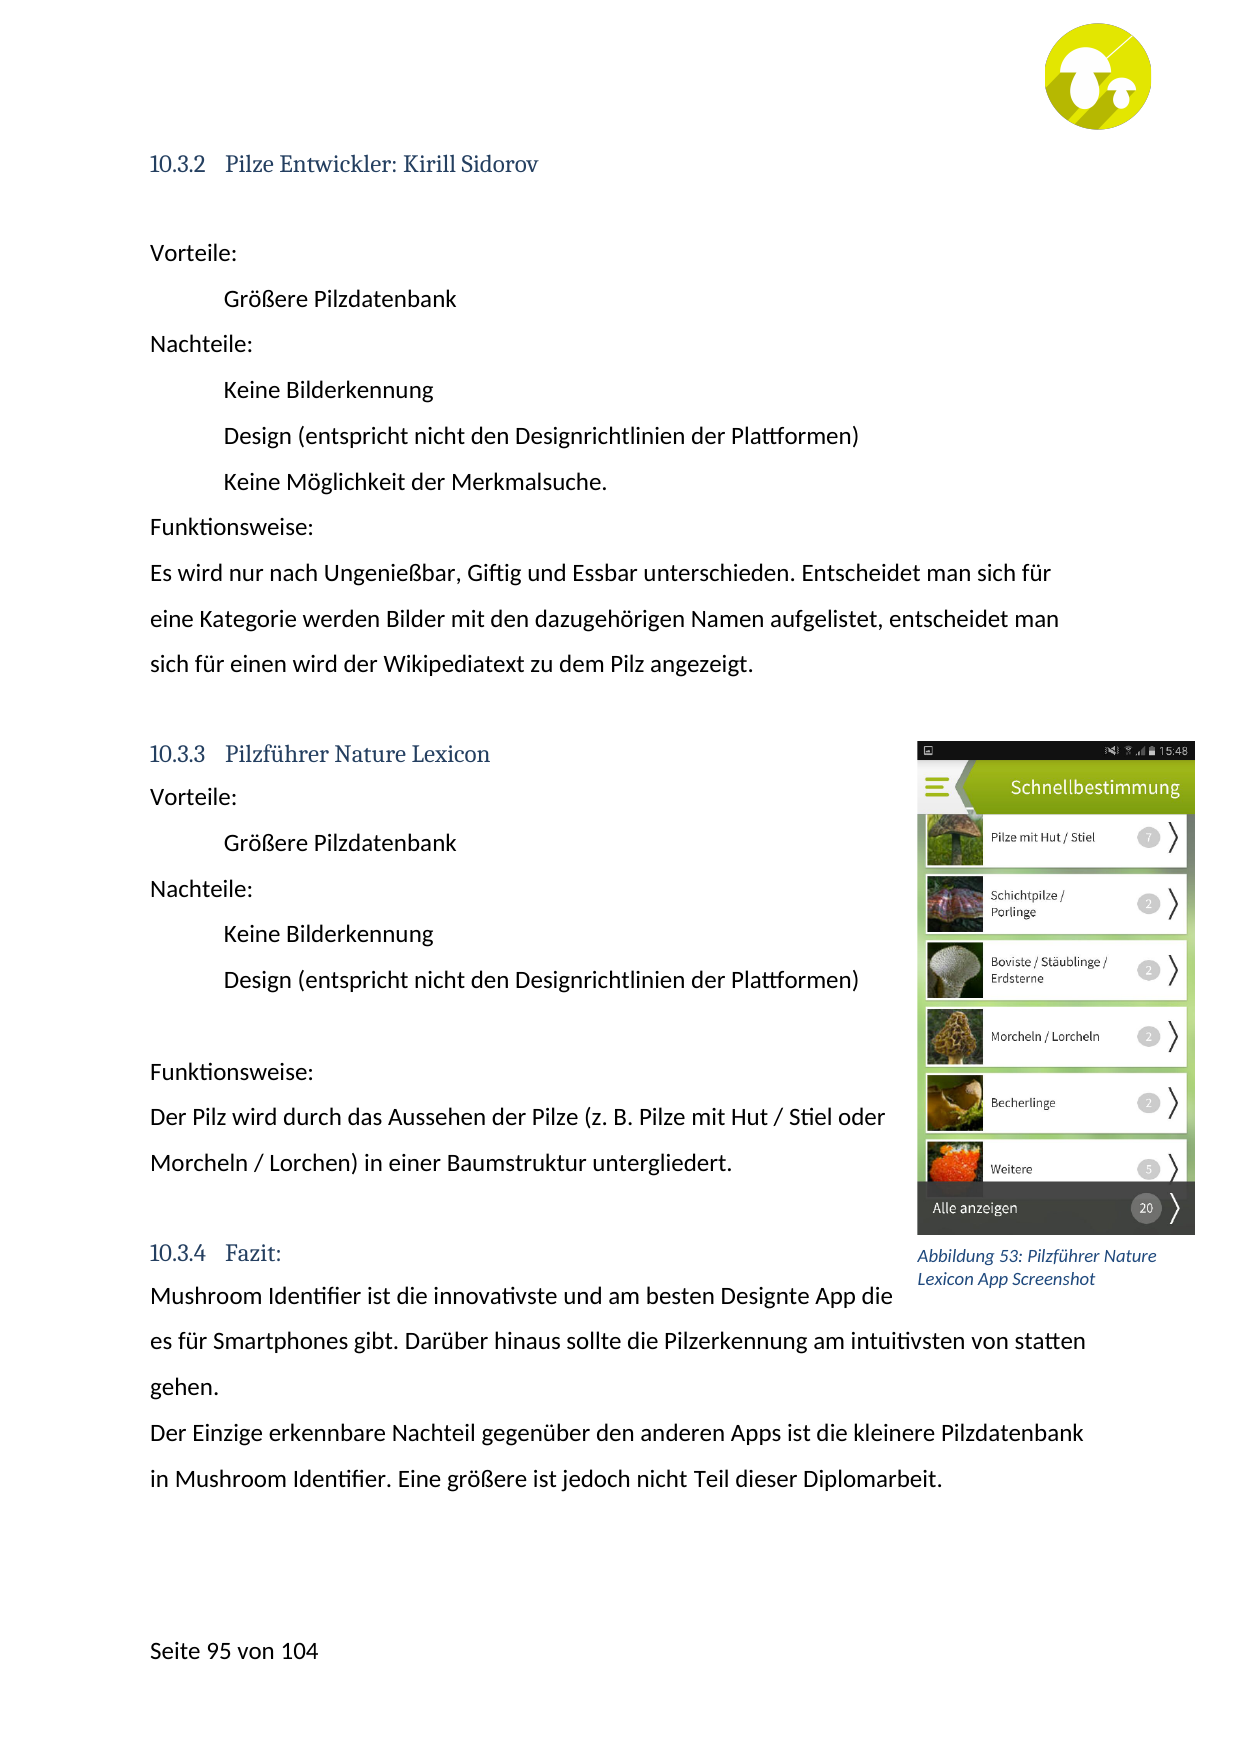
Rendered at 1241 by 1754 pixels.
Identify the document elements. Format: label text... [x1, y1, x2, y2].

text Design (entspricht nicht den Designrichtlinien der Plattformen) [224, 964, 917, 995]
picture [1045, 23, 1152, 130]
text Design (entspricht nicht den Designrichtlinien der Plattformen) [150, 420, 1090, 450]
text Vorteile: [150, 237, 1090, 267]
subtitle Pilzführer Nature Lexicon [150, 740, 1090, 769]
text Der Einzige erkennbare Nachteil gegenüber den anderen Apps ist die kleinere Pilzdatenbank in Mushroom Identifier. Eine größere ist jedoch nicht Teil dieser Diplomarbeit. [150, 1417, 1090, 1493]
text Es wird nur nach Ungenießbar, Giftig und Essbar unterschieden. Entscheidet man sich für eine Kategorie werden Bilder mit den dazugehörigen Namen aufgelistet, entscheidet man sich für einen wird der Wikipediatext zu dem Pilz angezeigt. [150, 557, 1090, 679]
text Nachteile: [150, 328, 1090, 359]
text Vorteile: [150, 781, 917, 812]
text Keine Bilderkennung [224, 918, 917, 949]
text Größere Pilzdatenbank [150, 827, 917, 857]
picture [917, 741, 1195, 1235]
text Keine Möglichkeit der Merkmalsuche. [150, 466, 1090, 496]
subtitle Pilze Entwickler: Kirill Sidorov [150, 150, 1090, 179]
text Funktionsweise: [150, 511, 1090, 542]
text Nachteile: [150, 873, 917, 903]
text Der Pilz wird durch das Aussehen der Pilze (z. B. Pilze mit Hut / Stiel oder Morcheln / Lorchen) in einer Baumstruktur untergliedert. [150, 1101, 917, 1178]
text Mushroom Identifier ist die innovativste und am besten Designte App die es für Smartphones gibt. Darüber hinaus sollte die Pilzerkennung am intuitivsten von statten gehen. [150, 1280, 1090, 1402]
subtitle Fazit: [150, 1238, 1090, 1267]
text Größere Pilzdatenbank [150, 283, 1090, 313]
text Keine Bilderkennung [150, 374, 1090, 405]
text Funktionsweise: [150, 1056, 917, 1086]
